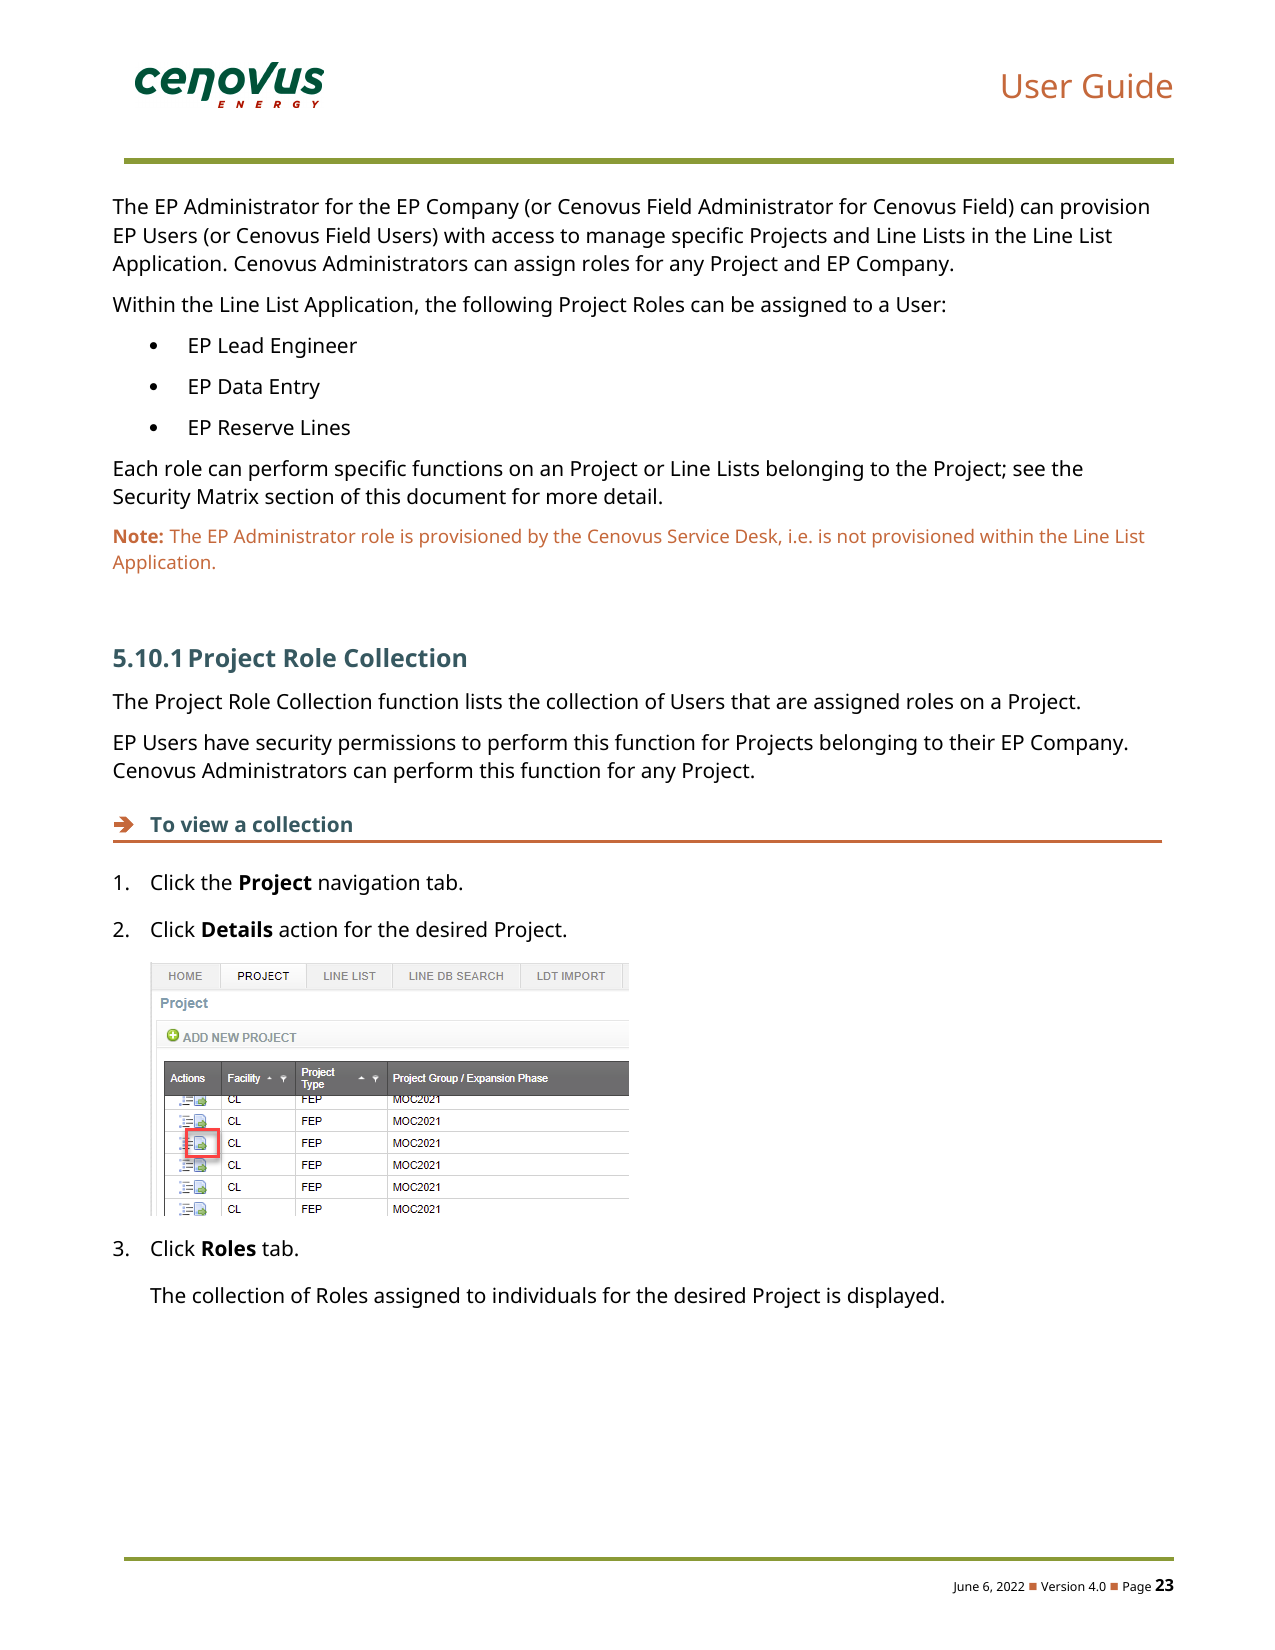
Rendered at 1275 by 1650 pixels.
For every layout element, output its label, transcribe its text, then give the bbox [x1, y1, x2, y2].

picture [150, 962, 629, 1216]
list The collection of Roles assigned to individuals for the desired Project is displayed. [150, 1281, 1125, 1310]
list Click the Project navigation tab. [112, 868, 1125, 897]
text Note: The EP Administrator role is provisioned by the Cenovus Service Desk, i.e. is not provisioned within the Line List Application. [112, 523, 1162, 574]
text Within the Line List Application, the following Project Roles can be assigned to a User: [112, 290, 1162, 319]
text The EP Administrator for the EP Company (or Cenovus Field Administrator for Cenovus Field) can provision EP Users (or Cenovus Field Users) with access to manage specific Projects and Line Lists in the Line List Application. Cenovus Administrators can assign roles for any Project and EP Company. [112, 192, 1162, 278]
text The Project Role Collection function lists the collection of Users that are assigned roles on a Project. [112, 687, 1162, 715]
text Click Details action for the desired Project. [112, 916, 1162, 944]
picture [135, 62, 324, 108]
text Click Roles tab. [112, 1234, 1162, 1263]
text EP Users have security permissions to perform this function for Projects belonging to their EP Company. Cenovus Administrators can perform this function for any Project. [112, 728, 1162, 785]
text To view a collection [112, 810, 1162, 843]
list EP Data Entry [150, 372, 1162, 401]
list EP Reserve Lines [150, 413, 1162, 442]
list EP Lead Engineer [150, 331, 1162, 360]
list Project Role Collection [112, 640, 1162, 674]
text Each role can perform specific functions on an Project or Line Lists belonging to the Project; see the Security Matrix section of this document for more detail. [112, 454, 1162, 511]
